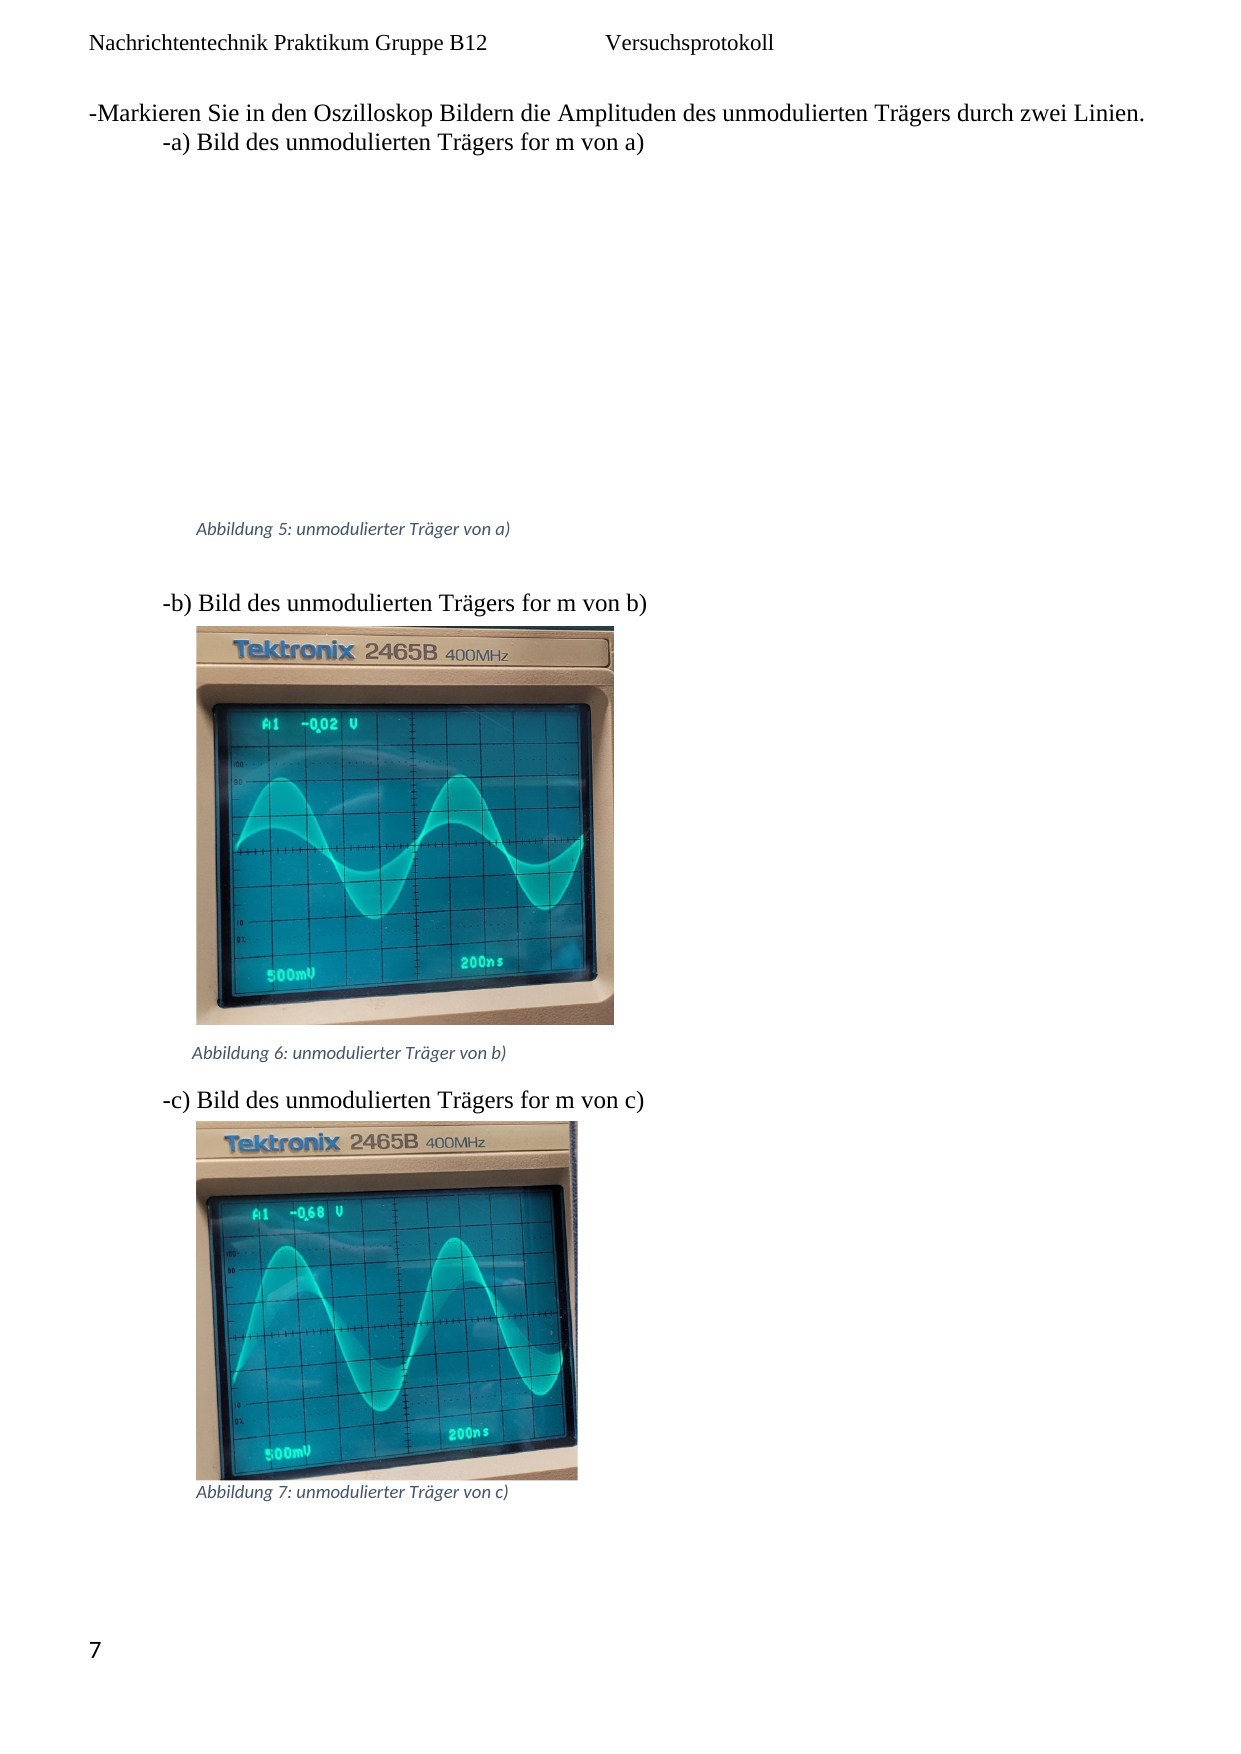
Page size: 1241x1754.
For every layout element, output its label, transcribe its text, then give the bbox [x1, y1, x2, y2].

subtitle -Markieren Sie in den Oszilloskop Bildern die Amplituden des unmodulierten Trägers durch zwei Linien. [89, 98, 1152, 127]
list -a) Bild des unmodulierten Trägers for m von a) [89, 127, 1152, 156]
picture [196, 1121, 578, 1480]
list -b) Bild des unmodulierten Trägers for m von b) [89, 588, 1152, 617]
list -c) Bild des unmodulierten Trägers for m von c) [89, 1085, 1152, 1113]
picture [196, 626, 614, 1025]
